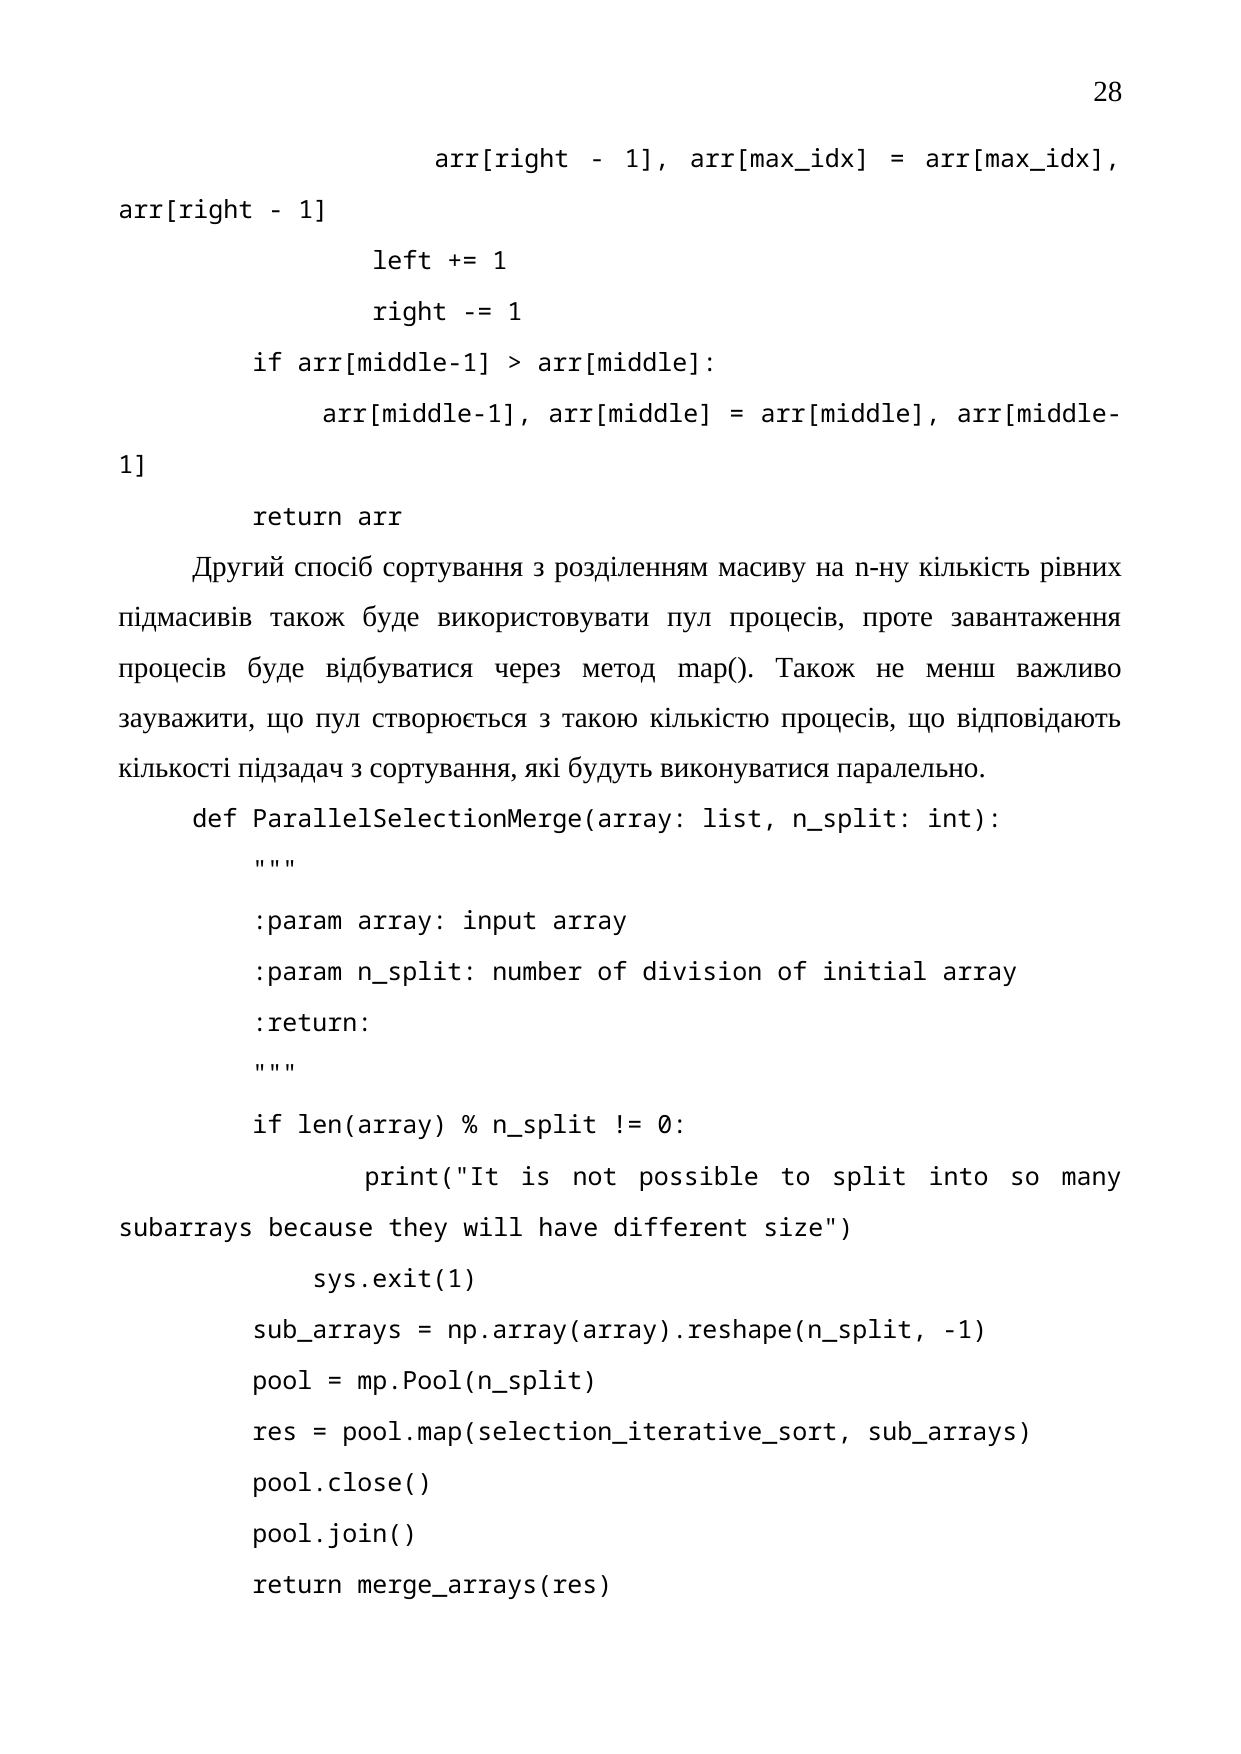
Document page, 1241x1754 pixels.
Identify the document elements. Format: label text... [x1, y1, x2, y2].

text """ [118, 852, 1122, 886]
text pool.close() [118, 1464, 1122, 1498]
text arr[right - 1], arr[max_idx] = arr[max_idx], arr[right - 1] [118, 141, 1122, 226]
text res = pool.map(selection_iterative_sort, sub_arrays) [118, 1413, 1122, 1447]
text left += 1 [118, 243, 1122, 277]
text sys.exit(1) [118, 1260, 1122, 1294]
text return merge_arrays(res) [118, 1566, 1122, 1601]
text if arr[middle-1] > arr[middle]: [118, 345, 1122, 379]
text return arr [118, 498, 1122, 532]
text if len(array) % n_split != 0: [118, 1107, 1122, 1141]
text def ParallelSelectionMerge(array: list, n_split: int): [118, 801, 1122, 835]
text arr[middle-1], arr[middle] = arr[middle], arr[middle-1] [118, 396, 1122, 481]
text sub_arrays = np.array(array).reshape(n_split, -1) [118, 1311, 1122, 1345]
text pool = mp.Pool(n_split) [118, 1362, 1122, 1396]
text :param n_split: number of division of initial array [118, 954, 1122, 988]
text pool.join() [118, 1515, 1122, 1549]
text right -= 1 [118, 294, 1122, 328]
text """ [118, 1056, 1122, 1090]
text :return: [118, 1005, 1122, 1039]
text :param array: input array [118, 903, 1122, 937]
text print("It is not possible to split into so many subarrays because they will have different size") [118, 1158, 1122, 1243]
text Другий спосіб сортування з розділенням масиву на n-ну кількість рівних підмасивів також буде використовувати пул процесів, проте завантаження процесів буде відбуватися через метод map(). Також не менш важливо зауважити, що пул створюється з такою кількістю процесів, що відповідають кількості підзадач з сортування, які будуть виконуватися паралельно. [118, 549, 1122, 784]
